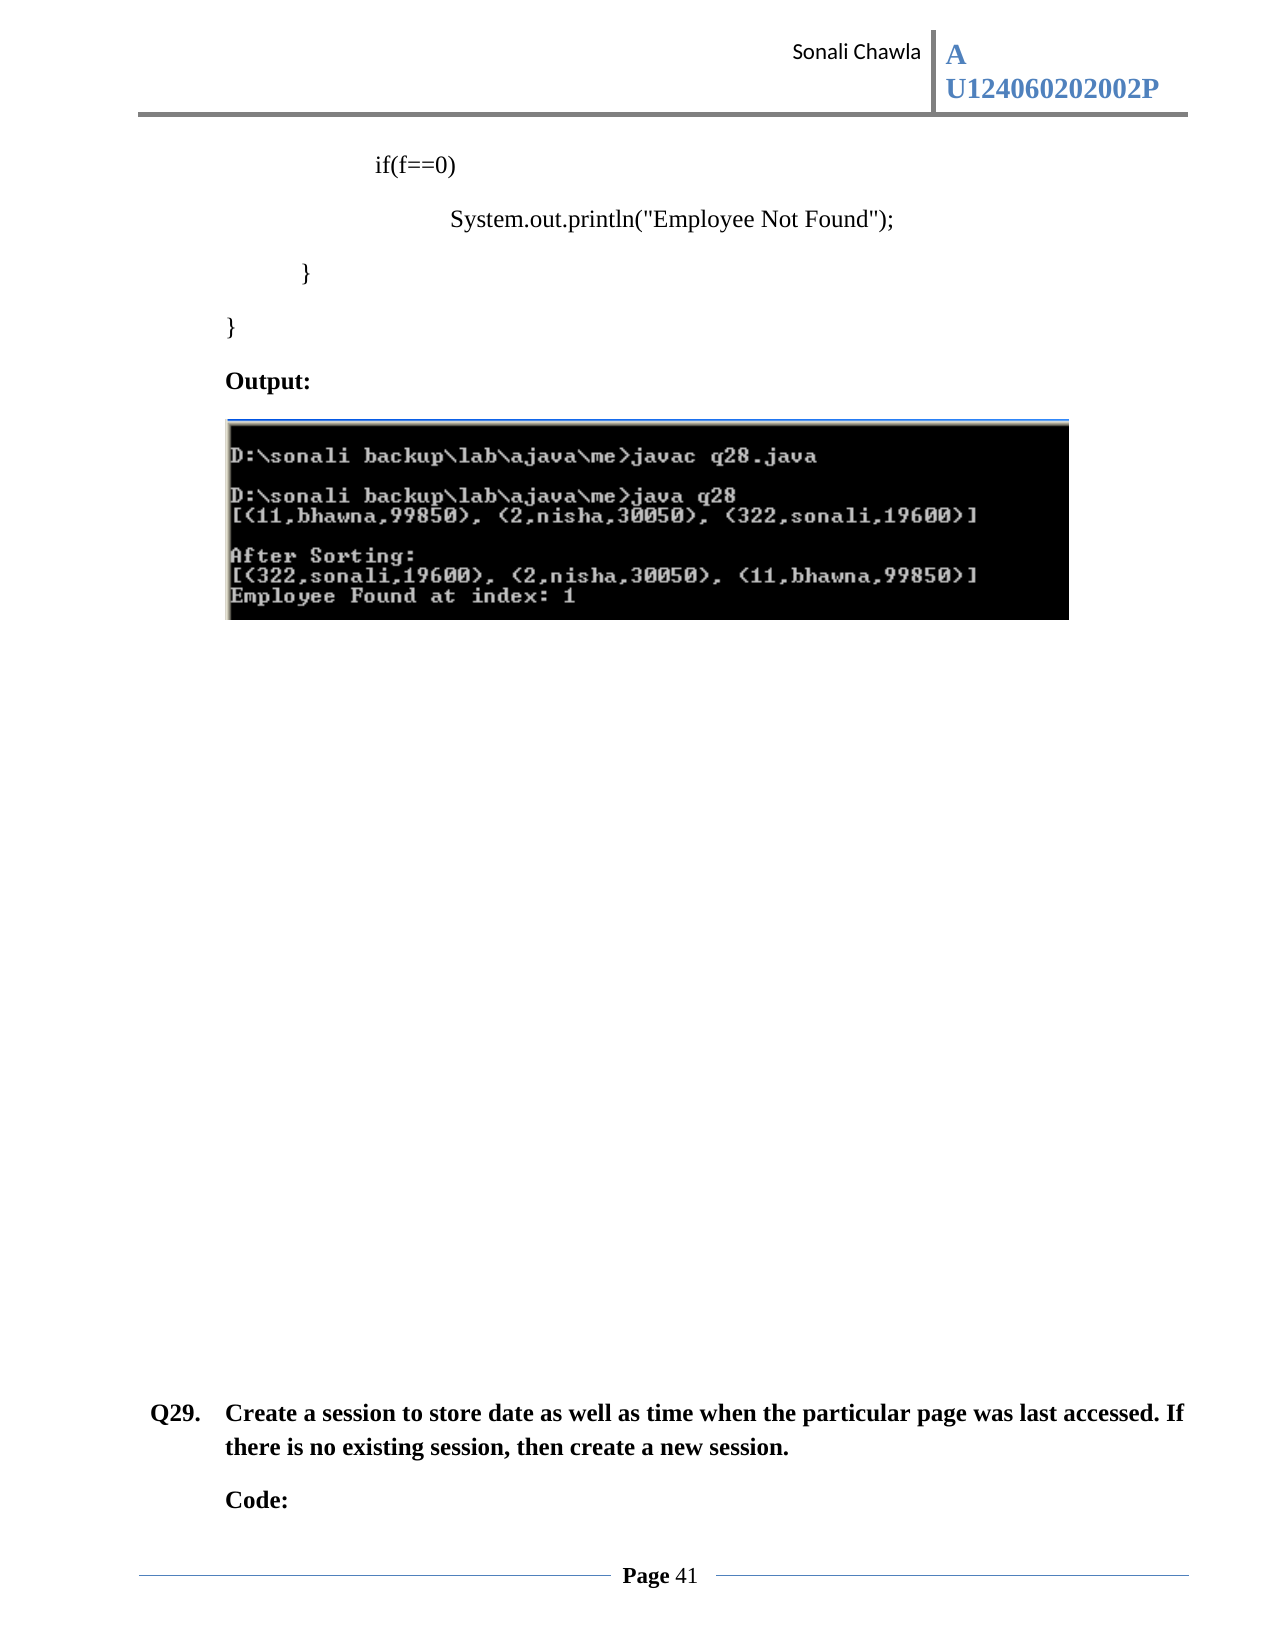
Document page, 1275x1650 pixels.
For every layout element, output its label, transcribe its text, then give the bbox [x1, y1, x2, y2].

text } [225, 258, 1200, 287]
picture [225, 419, 1069, 620]
text } [225, 312, 1200, 341]
text Output: [225, 366, 1200, 394]
text System.out.println("Employee Not Found"); [225, 204, 1200, 233]
text if(f==0) [225, 150, 1200, 179]
list Create a session to store date as well as time when the particular page was last accessed. If there is no existing session, then create a new session. [150, 1398, 1200, 1460]
text Code: [225, 1485, 1200, 1514]
